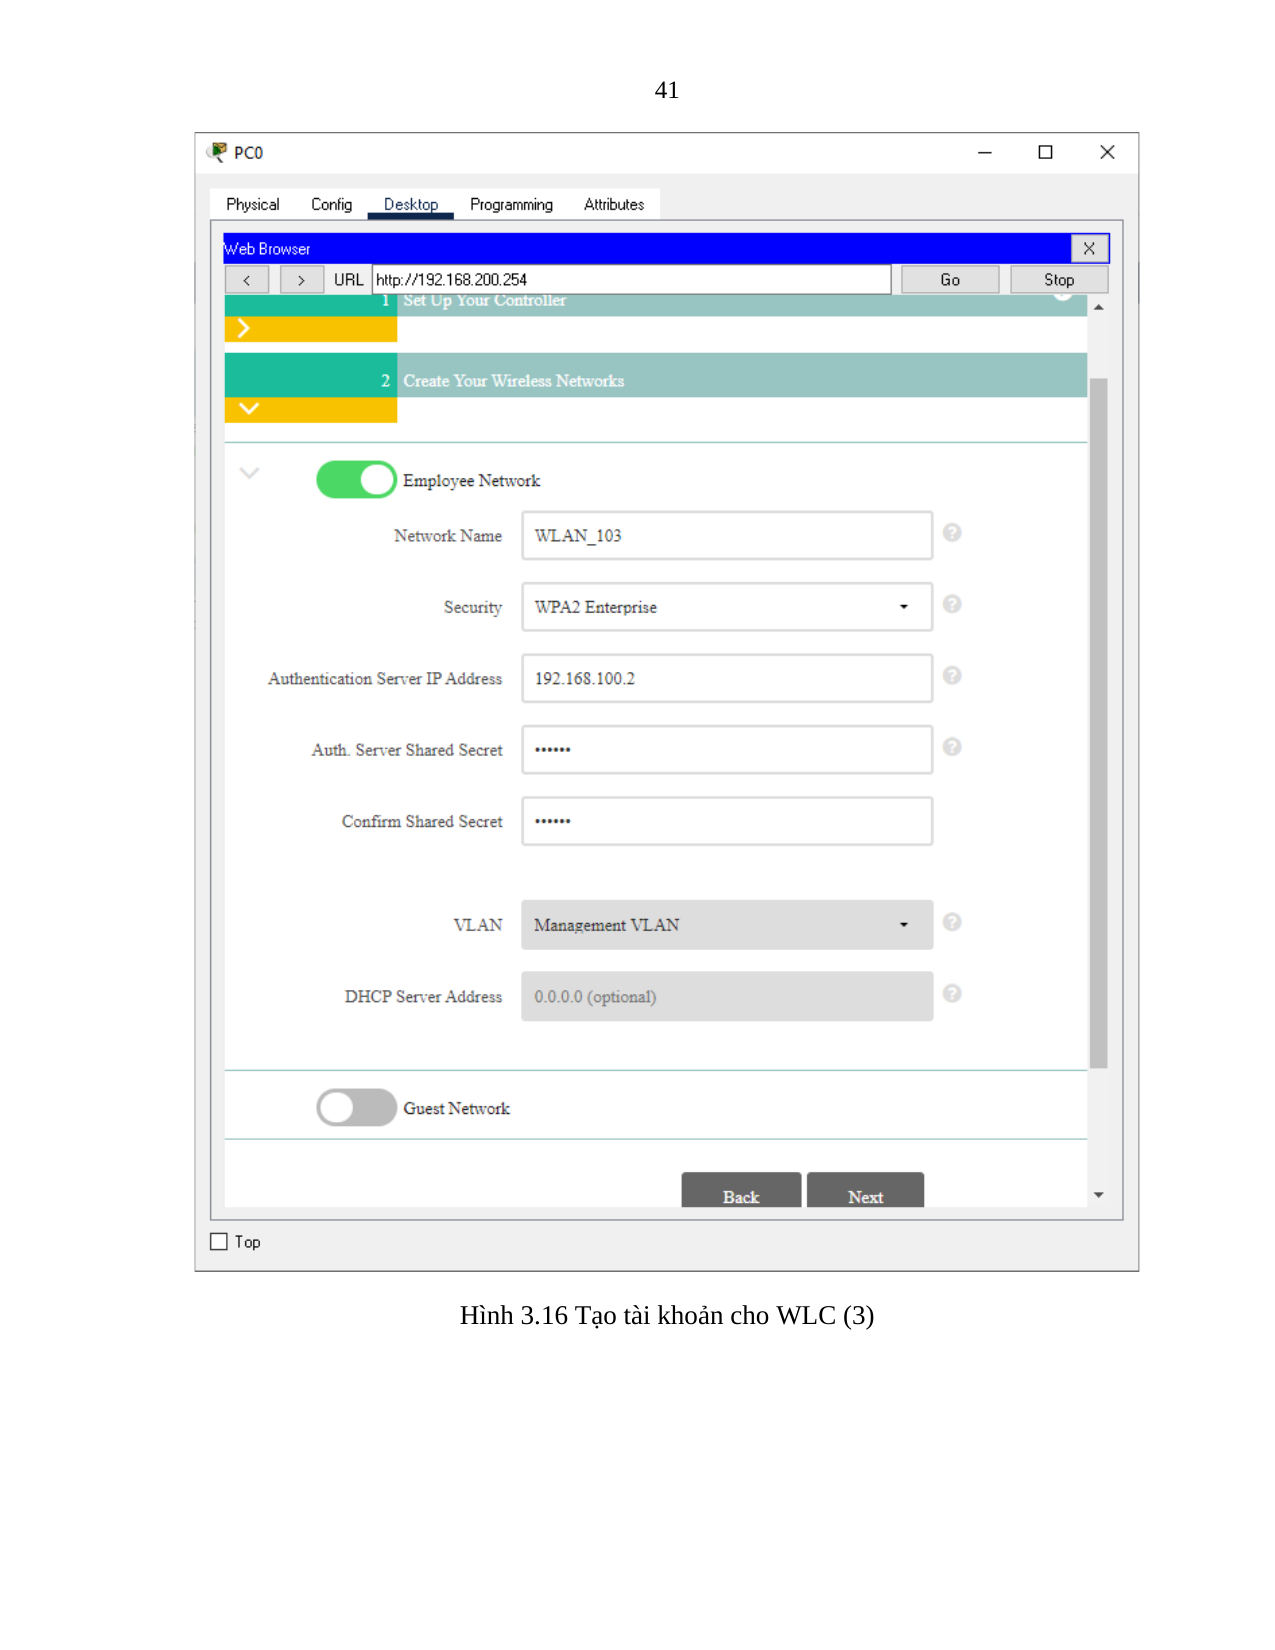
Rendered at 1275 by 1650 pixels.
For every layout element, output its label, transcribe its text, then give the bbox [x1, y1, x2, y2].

picture [194, 132, 1140, 1272]
